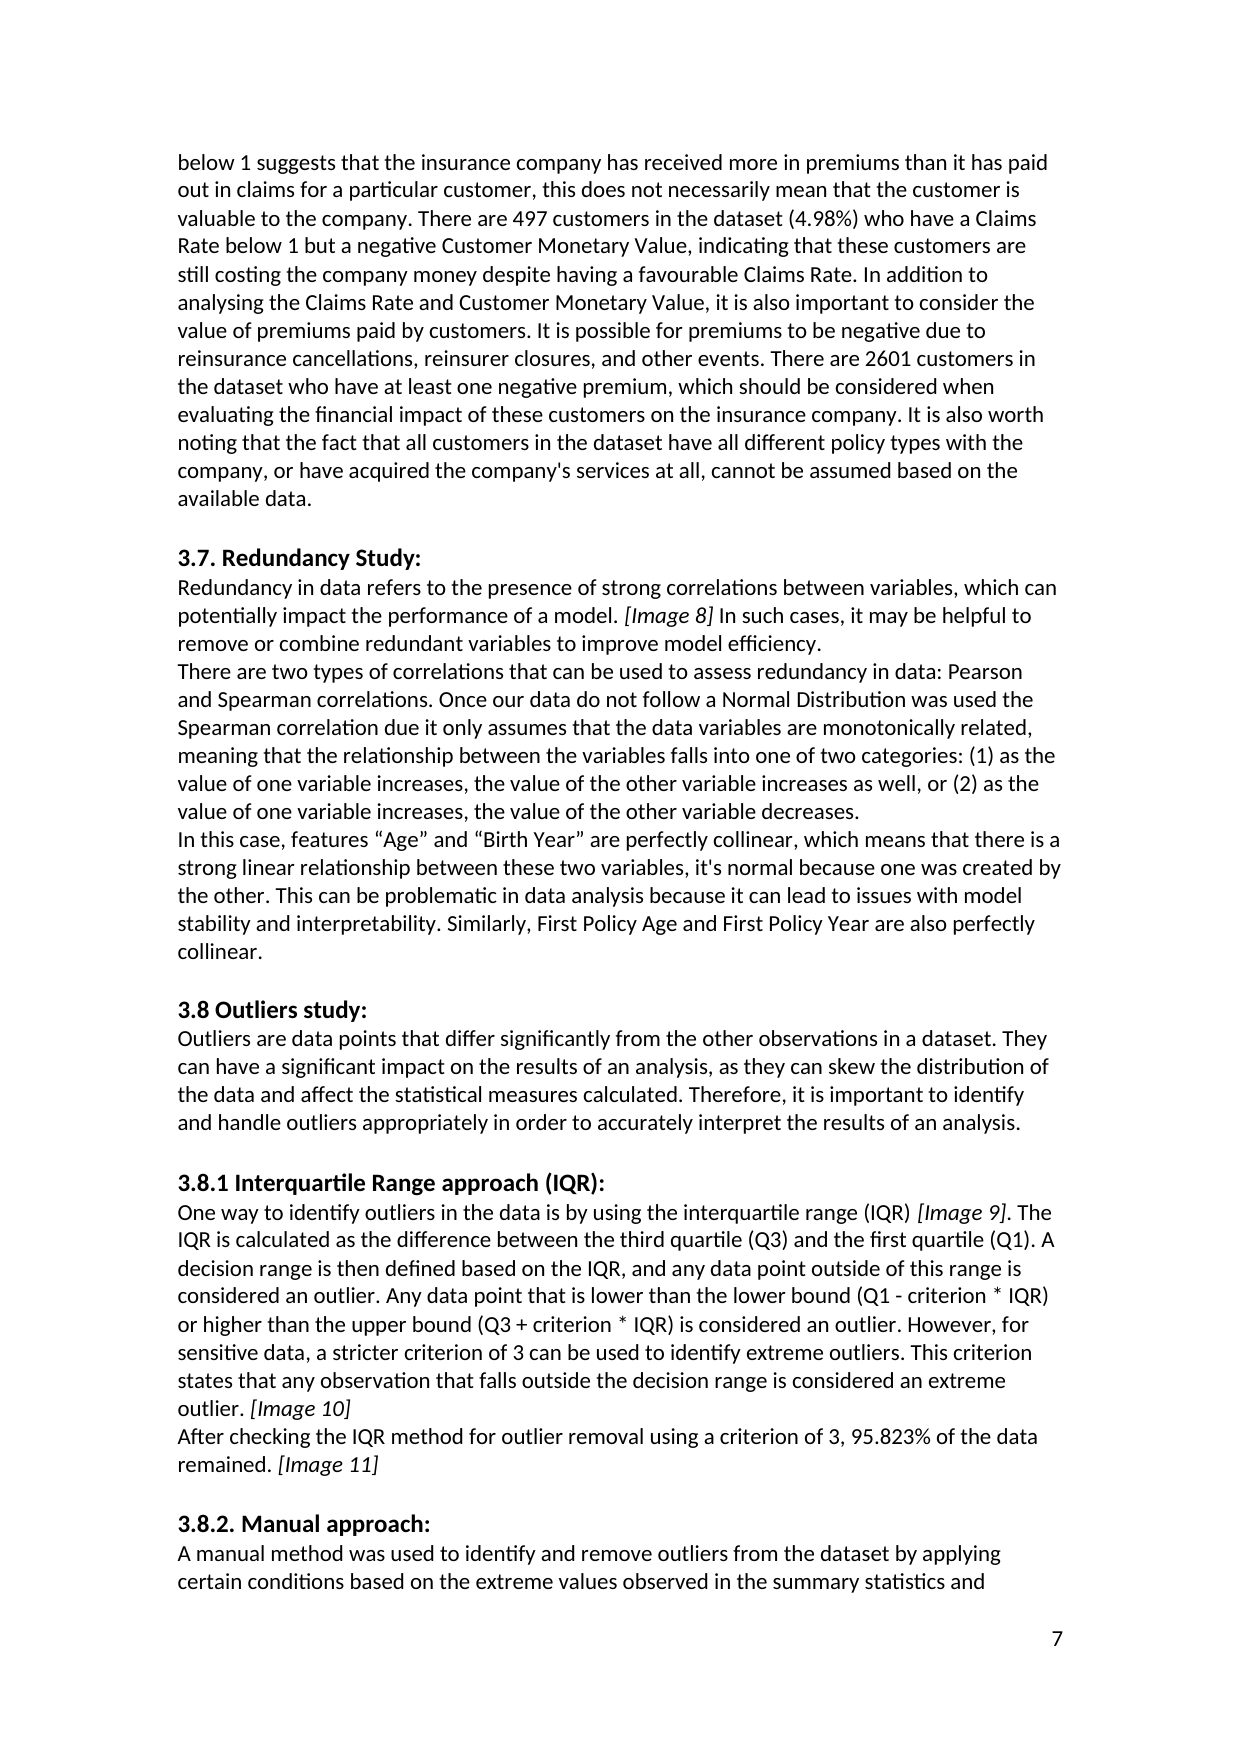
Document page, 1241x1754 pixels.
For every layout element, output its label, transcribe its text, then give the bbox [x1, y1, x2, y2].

text Outliers are data points that differ significantly from the other observations in a dataset. They can have a significant impact on the results of an analysis, as they can skew the distribution of the data and affect the statistical measures calculated. Therefore, it is important to identify and handle outliers appropriately in order to accurately interpret the results of an analysis. [177, 1024, 1063, 1137]
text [177, 148, 1063, 512]
text 3.7. Redundancy Study: [177, 542, 1063, 573]
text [177, 1539, 1063, 1595]
text 3.8 Outliers study: [133, 994, 1063, 1024]
text 3.8.1 Interquartile Range approach (IQR): [177, 1167, 1063, 1198]
text After checking the IQR method for outlier removal using a criterion of 3, 95.823% of the data remained. [Image 11] [177, 1422, 1063, 1478]
text 3.8.2. Manual approach: [177, 1508, 1063, 1539]
text In this case, features “Age” and “Birth Year” are perfectly collinear, which means that there is a strong linear relationship between these two variables, it's normal because one was created by the other. This can be problematic in data analysis because it can lead to issues with model stability and interpretability. Similarly, First Policy Age and First Policy Year are also perfectly collinear. [177, 825, 1063, 965]
text Redundancy in data refers to the presence of strong correlations between variables, which can potentially impact the performance of a model. [Image 8] In such cases, it may be helpful to remove or combine redundant variables to improve model efficiency. [177, 573, 1063, 657]
text One way to identify outliers in the data is by using the interquartile range (IQR) [Image 9]. The IQR is calculated as the difference between the third quartile (Q3) and the first quartile (Q1). A decision range is then defined based on the IQR, and any data point outside of this range is considered an outlier. Any data point that is lower than the lower bound (Q1 - criterion * IQR) or higher than the upper bound (Q3 + criterion * IQR) is considered an outlier. However, for sensitive data, a stricter criterion of 3 can be used to identify extreme outliers. This criterion states that any observation that falls outside the decision range is considered an extreme outlier. [Image 10] [177, 1198, 1063, 1422]
text There are two types of correlations that can be used to assess redundancy in data: Pearson and Spearman correlations. Once our data do not follow a Normal Distribution was used the Spearman correlation due it only assumes that the data variables are monotonically related, meaning that the relationship between the variables falls into one of two categories: (1) as the value of one variable increases, the value of the other variable increases as well, or (2) as the value of one variable increases, the value of the other variable decreases. [177, 657, 1063, 825]
